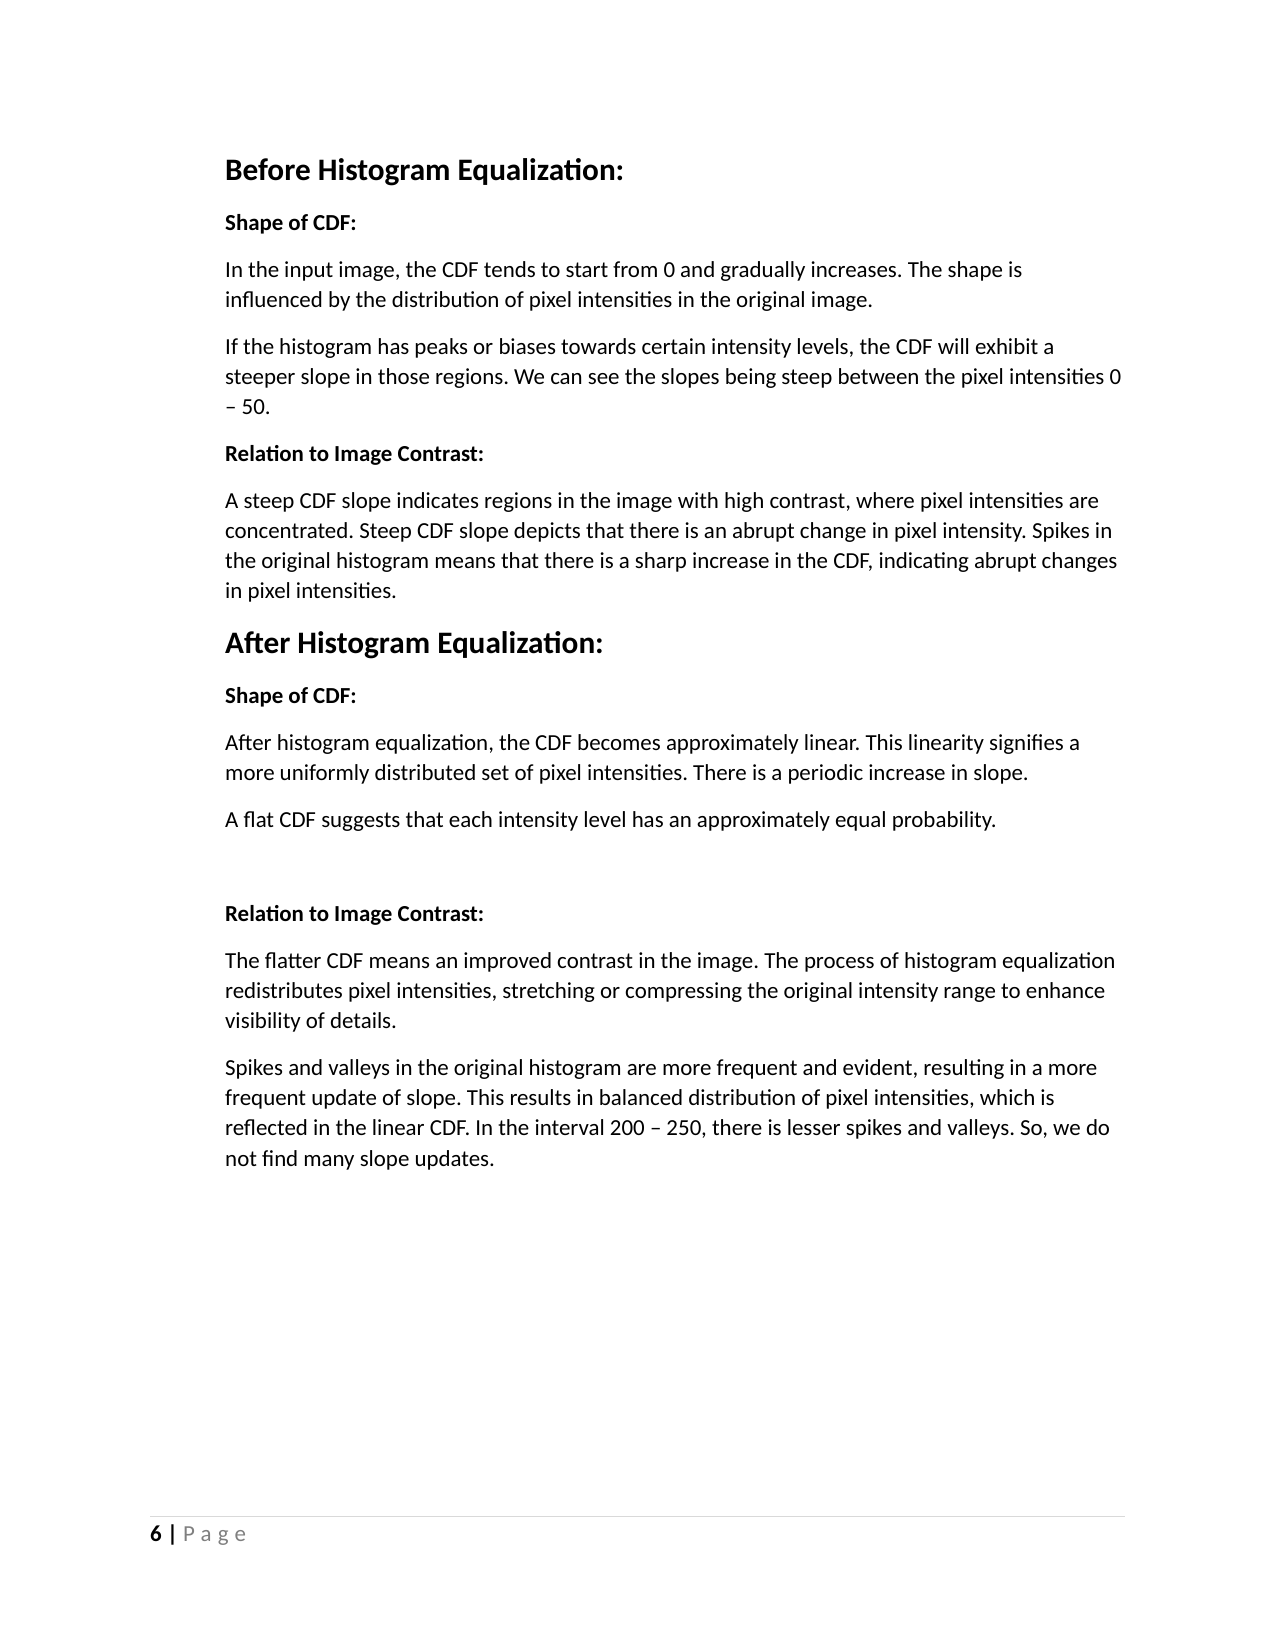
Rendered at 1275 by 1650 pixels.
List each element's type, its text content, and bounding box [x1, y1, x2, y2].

text A flat CDF suggests that each intensity level has an approximately equal probability. [225, 805, 1125, 833]
text Relation to Image Contrast: [225, 899, 1125, 927]
text Before Histogram Equalization: [225, 150, 1125, 188]
text The flatter CDF means an improved contrast in the image. The process of histogram equalization redistributes pixel intensities, stretching or compressing the original intensity range to enhance visibility of details. [225, 946, 1125, 1034]
text Relation to Image Contrast: [225, 439, 1125, 467]
text Shape of CDF: [225, 208, 1125, 236]
text After histogram equalization, the CDF becomes approximately linear. This linearity signifies a more uniformly distributed set of pixel intensities. There is a periodic increase in slope. [225, 728, 1125, 786]
text Shape of CDF: [225, 681, 1125, 709]
text After Histogram Equalization: [225, 623, 1125, 662]
text A steep CDF slope indicates regions in the image with high contrast, where pixel intensities are concentrated. Steep CDF slope depicts that there is an abrupt change in pixel intensity. Spikes in the original histogram means that there is a sharp increase in the CDF, indicating abrupt changes in pixel intensities. [225, 486, 1125, 604]
text If the histogram has peaks or biases towards certain intensity levels, the CDF will exhibit a steeper slope in those regions. We can see the slopes being steep between the pixel intensities 0 – 50. [225, 332, 1125, 420]
text In the input image, the CDF tends to start from 0 and gradually increases. The shape is influenced by the distribution of pixel intensities in the original image. [225, 255, 1125, 313]
text Spikes and valleys in the original histogram are more frequent and evident, resulting in a more frequent update of slope. This results in balanced distribution of pixel intensities, which is reflected in the linear CDF. In the interval 200 – 250, there is lesser spikes and valleys. So, we do not find many slope updates. [225, 1053, 1125, 1172]
